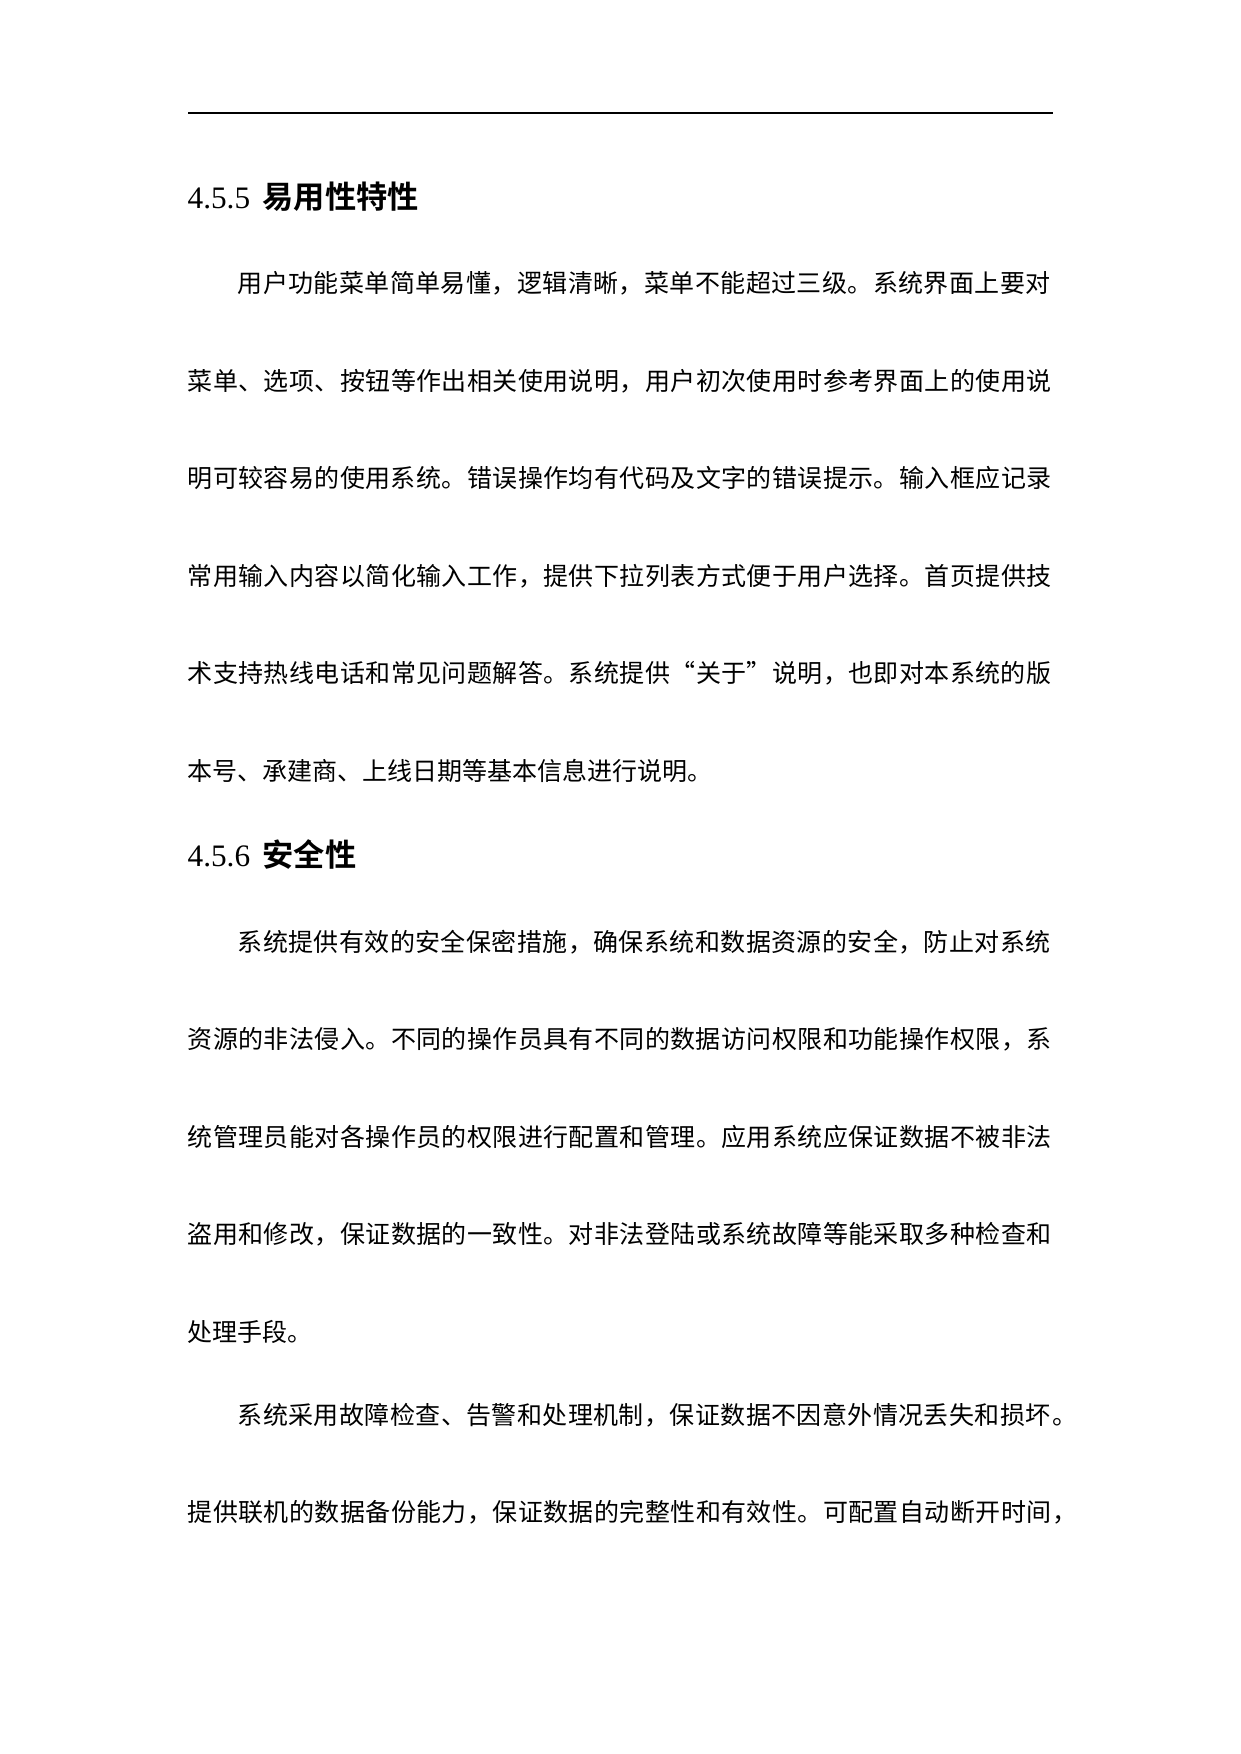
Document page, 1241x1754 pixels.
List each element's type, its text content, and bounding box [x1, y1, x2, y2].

text 用户功能菜单简单易懂，逻辑清晰，菜单不能超过三级。系统界面上要对菜单、选项、按钮等作出相关使用说明，用户初次使用时参考界面上的使用说明可较容易的使用系统。错误操作均有代码及文字的错误提示。输入框应记录常用输入内容以简化输入工作，提供下拉列表方式便于用户选择。首页提供技术支持热线电话和常见问题解答。系统提供“关于”说明，也即对本系统的版本号、承建商、上线日期等基本信息进行说明。 [187, 249, 1053, 802]
subtitle 安全性 [187, 820, 1053, 885]
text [187, 1381, 1053, 1543]
subtitle 易用性特性 [187, 162, 1053, 227]
text 系统提供有效的安全保密措施，确保系统和数据资源的安全，防止对系统资源的非法侵入。不同的操作员具有不同的数据访问权限和功能操作权限，系统管理员能对各操作员的权限进行配置和管理。应用系统应保证数据不被非法盗用和修改，保证数据的一致性。对非法登陆或系统故障等能采取多种检查和处理手段。 [187, 908, 1053, 1363]
